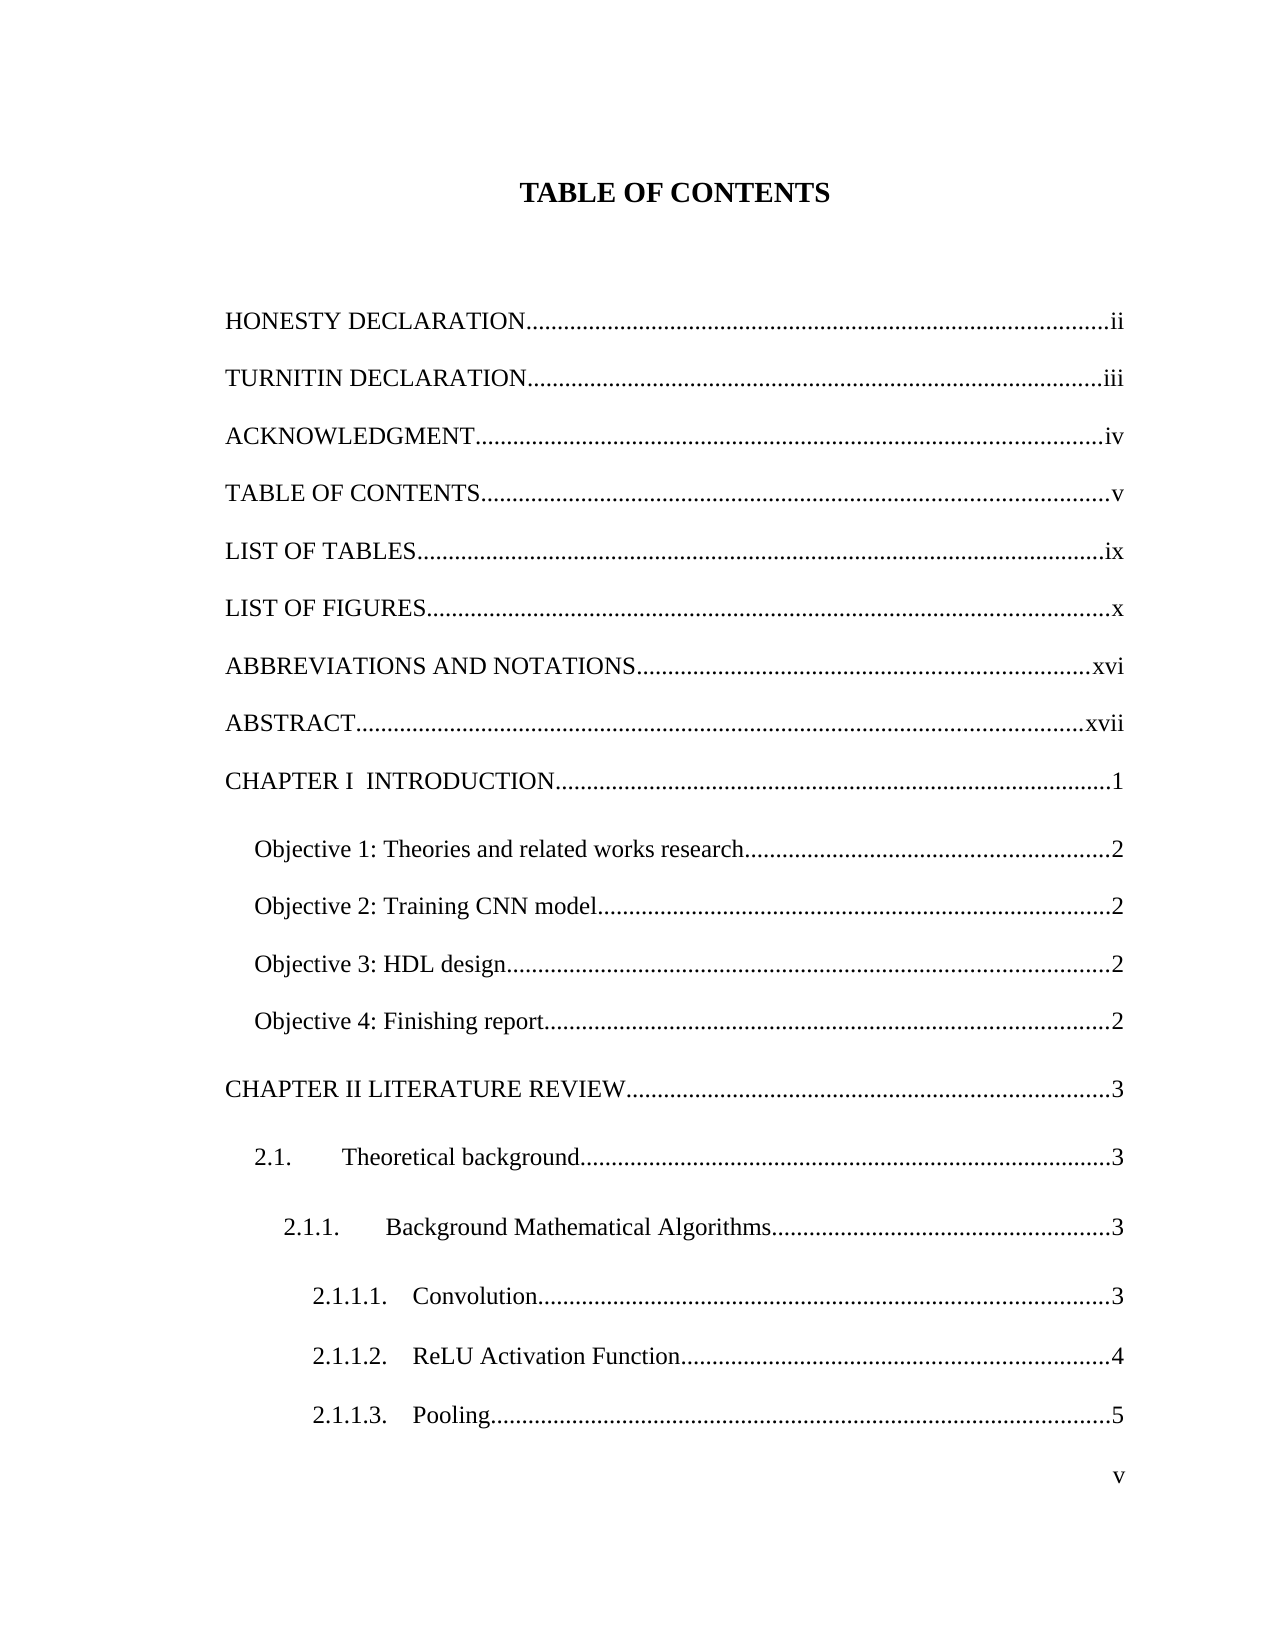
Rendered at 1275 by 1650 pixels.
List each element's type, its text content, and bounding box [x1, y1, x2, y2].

text CHAPTER II LITERATURE REVIEW 3 [225, 1074, 1125, 1103]
text Objective 2: Training CNN model 2 [254, 891, 1125, 920]
text Objective 4: Finishing report 2 [254, 1006, 1125, 1035]
text 2.1. Theoretical background 3 [254, 1142, 1125, 1171]
text 2.1.1.2. ReLU Activation Function 4 [312, 1341, 1125, 1369]
text HONESTY DECLARATION ii [225, 306, 1125, 334]
text 2.1.1.3. Pooling 5 [312, 1400, 1125, 1429]
subtitle TABLE OF CONTENTS [225, 175, 1125, 208]
text Objective 3: HDL design 2 [254, 949, 1125, 977]
text LIST OF TABLES ix [225, 536, 1125, 564]
text 2.1.1.1. Convolution 3 [312, 1281, 1125, 1310]
text Objective 1: Theories and related works research 2 [254, 834, 1125, 862]
text ABSTRACT xvii [225, 708, 1125, 737]
text LIST OF FIGURES x [225, 593, 1125, 622]
text ABBREVIATIONS AND NOTATIONS xvi [225, 651, 1125, 679]
text CHAPTER I INTRODUCTION 1 [225, 766, 1125, 794]
text TABLE OF CONTENTS v [225, 478, 1125, 507]
text TURNITIN DECLARATION iii [225, 363, 1125, 392]
text ACKNOWLEDGMENT iv [225, 421, 1125, 449]
text 2.1.1. Background Mathematical Algorithms 3 [283, 1212, 1125, 1241]
